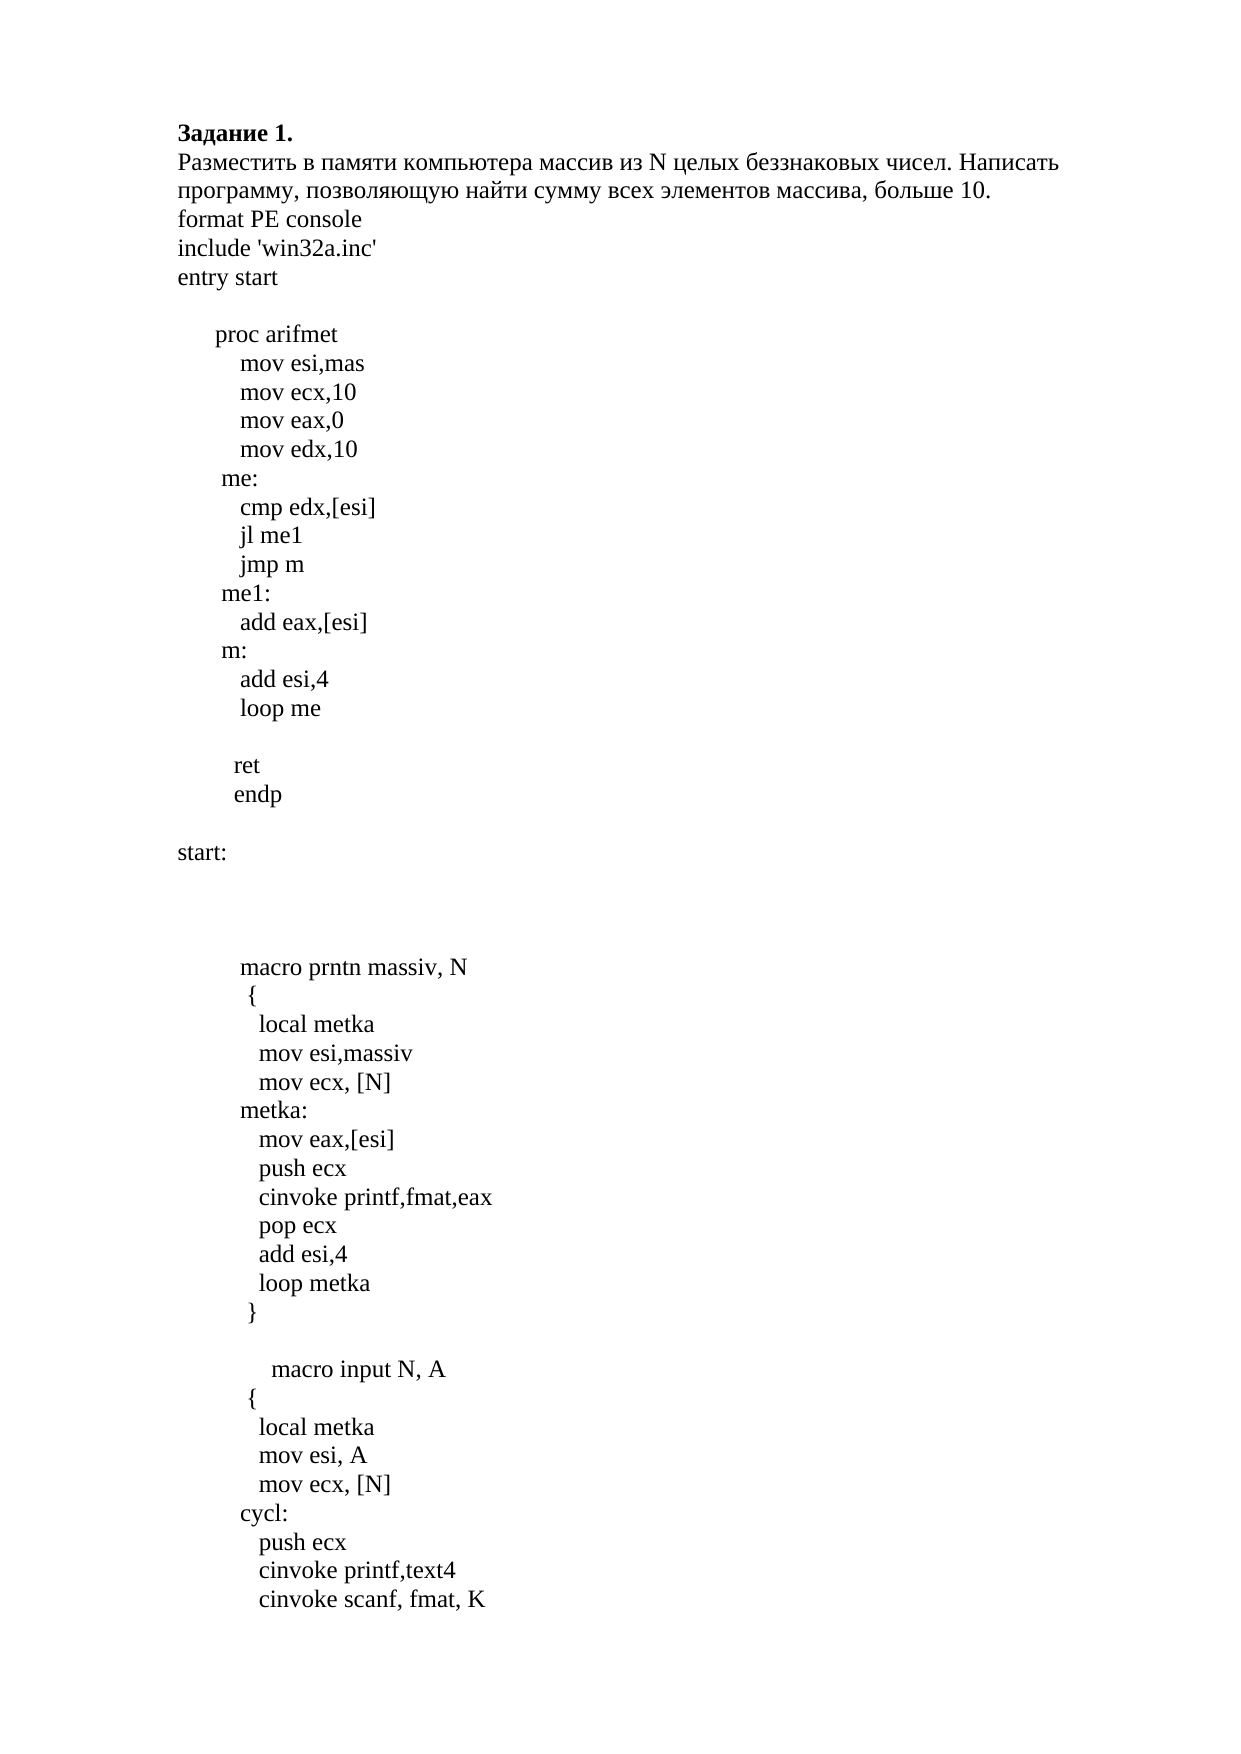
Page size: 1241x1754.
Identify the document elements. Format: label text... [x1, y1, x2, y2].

text metka: [177, 1096, 1152, 1124]
text local metka [177, 1412, 1152, 1441]
text add esi,4 [177, 664, 1152, 693]
text mov eax,0 [177, 406, 1152, 434]
text cmp edx,[esi] [177, 492, 1152, 521]
text proc arifmet [177, 319, 1152, 348]
text macro input N, A [177, 1354, 1152, 1383]
text mov eax,[esi] [177, 1124, 1152, 1153]
text loop me [177, 693, 1152, 722]
text add eax,[esi] [177, 607, 1152, 636]
text cinvoke scanf, fmat, K [177, 1584, 1152, 1613]
text add esi,4 [177, 1239, 1152, 1268]
text pop ecx [177, 1211, 1152, 1239]
text loop metka [177, 1268, 1152, 1297]
text cinvoke printf,text4 [177, 1556, 1152, 1584]
text { [177, 1383, 1152, 1412]
text local metka [177, 1009, 1152, 1038]
text jl me1 [177, 521, 1152, 549]
text mov esi,mas [177, 348, 1152, 377]
text me1: [177, 578, 1152, 607]
text include 'win32a.inc' [177, 233, 1152, 262]
text Разместить в памяти компьютера массив из N целых беззнаковых чисел. Написать программу, позволяющую найти сумму всех элементов массива, больше 10. [177, 147, 1152, 204]
text me: [177, 463, 1152, 492]
text mov esi,massiv [177, 1038, 1152, 1067]
text entry start [177, 262, 1152, 291]
text mov ecx, [N] [177, 1469, 1152, 1498]
text jmp m [177, 549, 1152, 578]
text format PE console [177, 204, 1152, 233]
text mov esi, A [177, 1441, 1152, 1469]
text m: [177, 636, 1152, 664]
text endp [177, 779, 1152, 808]
text mov ecx, [N] [177, 1067, 1152, 1096]
text macro prntn massiv, N [177, 952, 1152, 981]
text cinvoke printf,fmat,eax [177, 1182, 1152, 1211]
text mov ecx,10 [177, 377, 1152, 406]
text mov edx,10 [177, 434, 1152, 463]
text start: [177, 837, 1152, 866]
text Задание 1. [177, 118, 1152, 147]
text push ecx [177, 1153, 1152, 1182]
text } [177, 1297, 1152, 1326]
text ret [177, 751, 1152, 779]
text cycl: [177, 1498, 1152, 1527]
text push ecx [177, 1527, 1152, 1556]
text { [177, 981, 1152, 1009]
